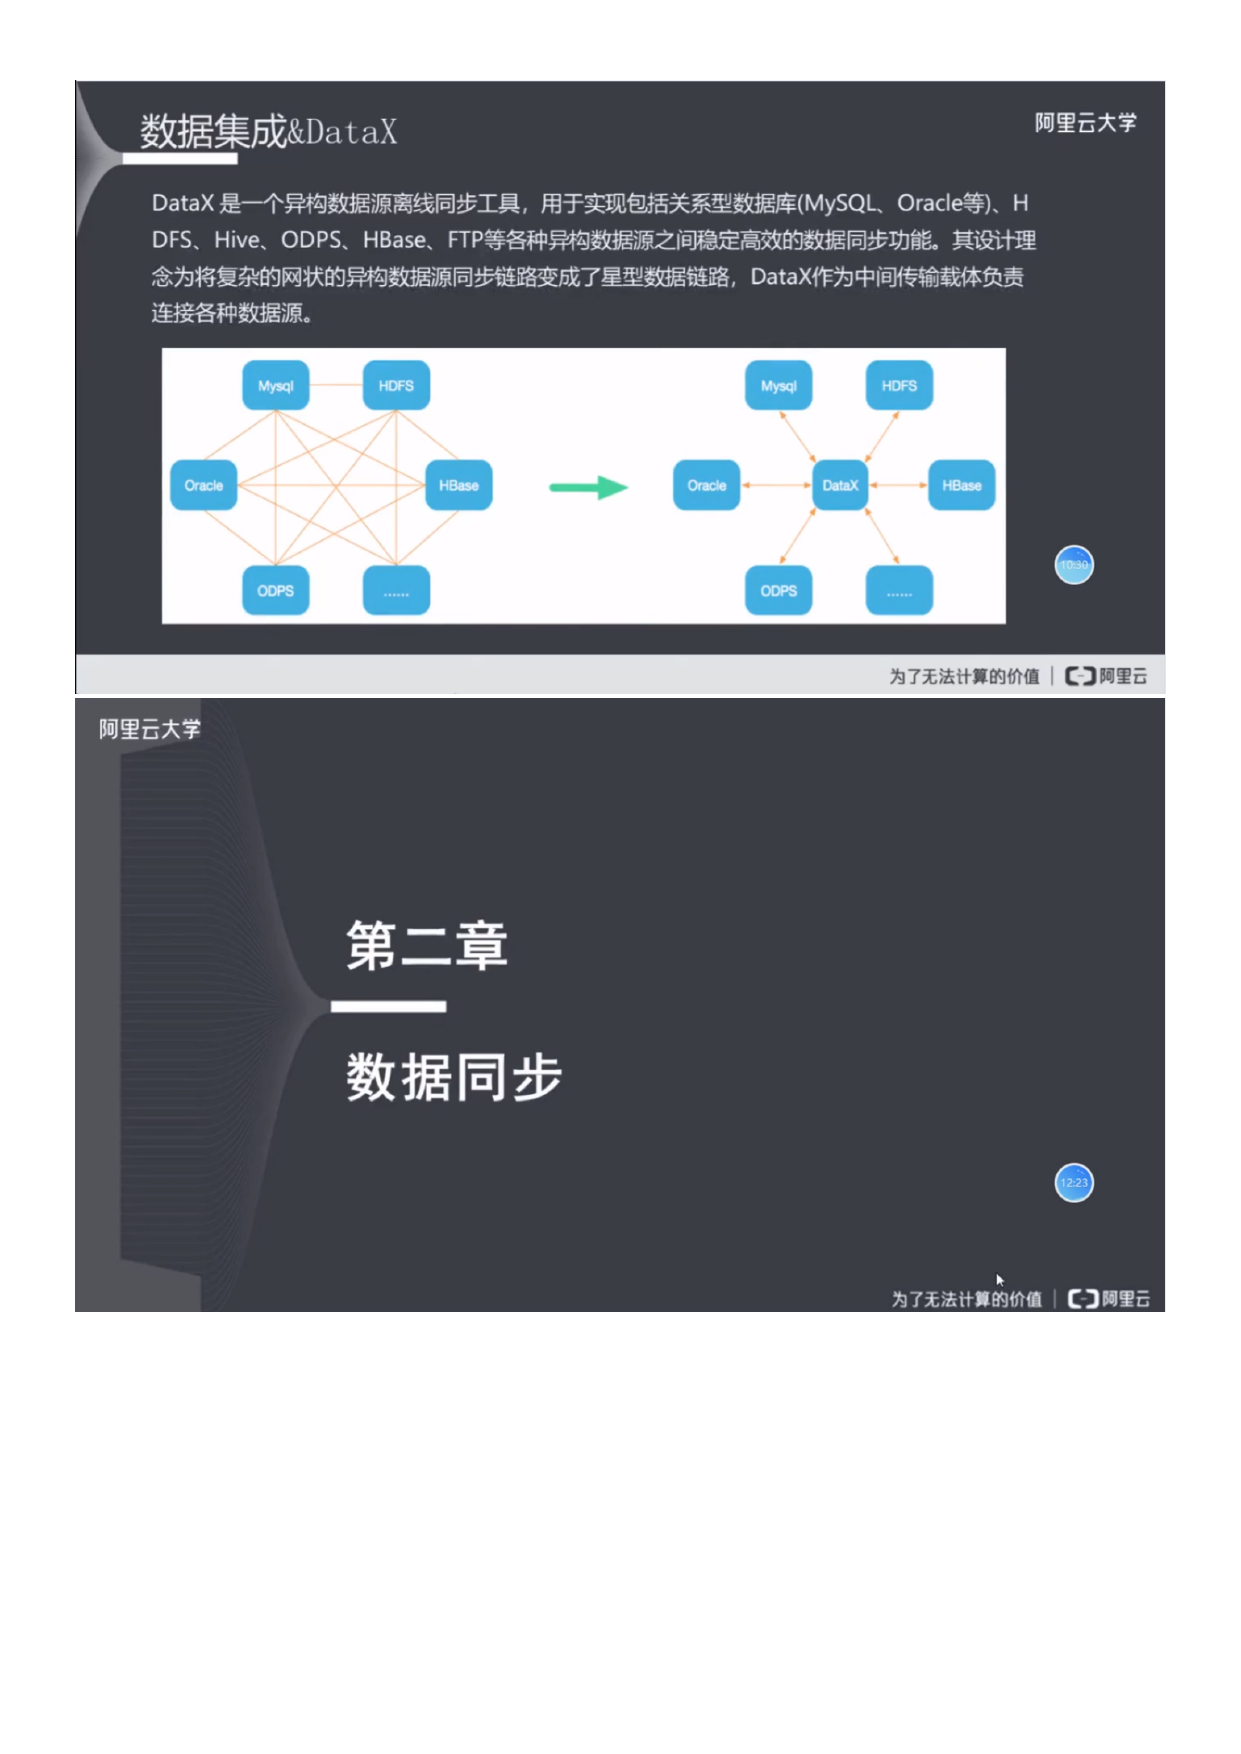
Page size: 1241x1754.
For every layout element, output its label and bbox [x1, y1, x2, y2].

picture [75, 80, 1166, 694]
picture [75, 698, 1166, 1312]
